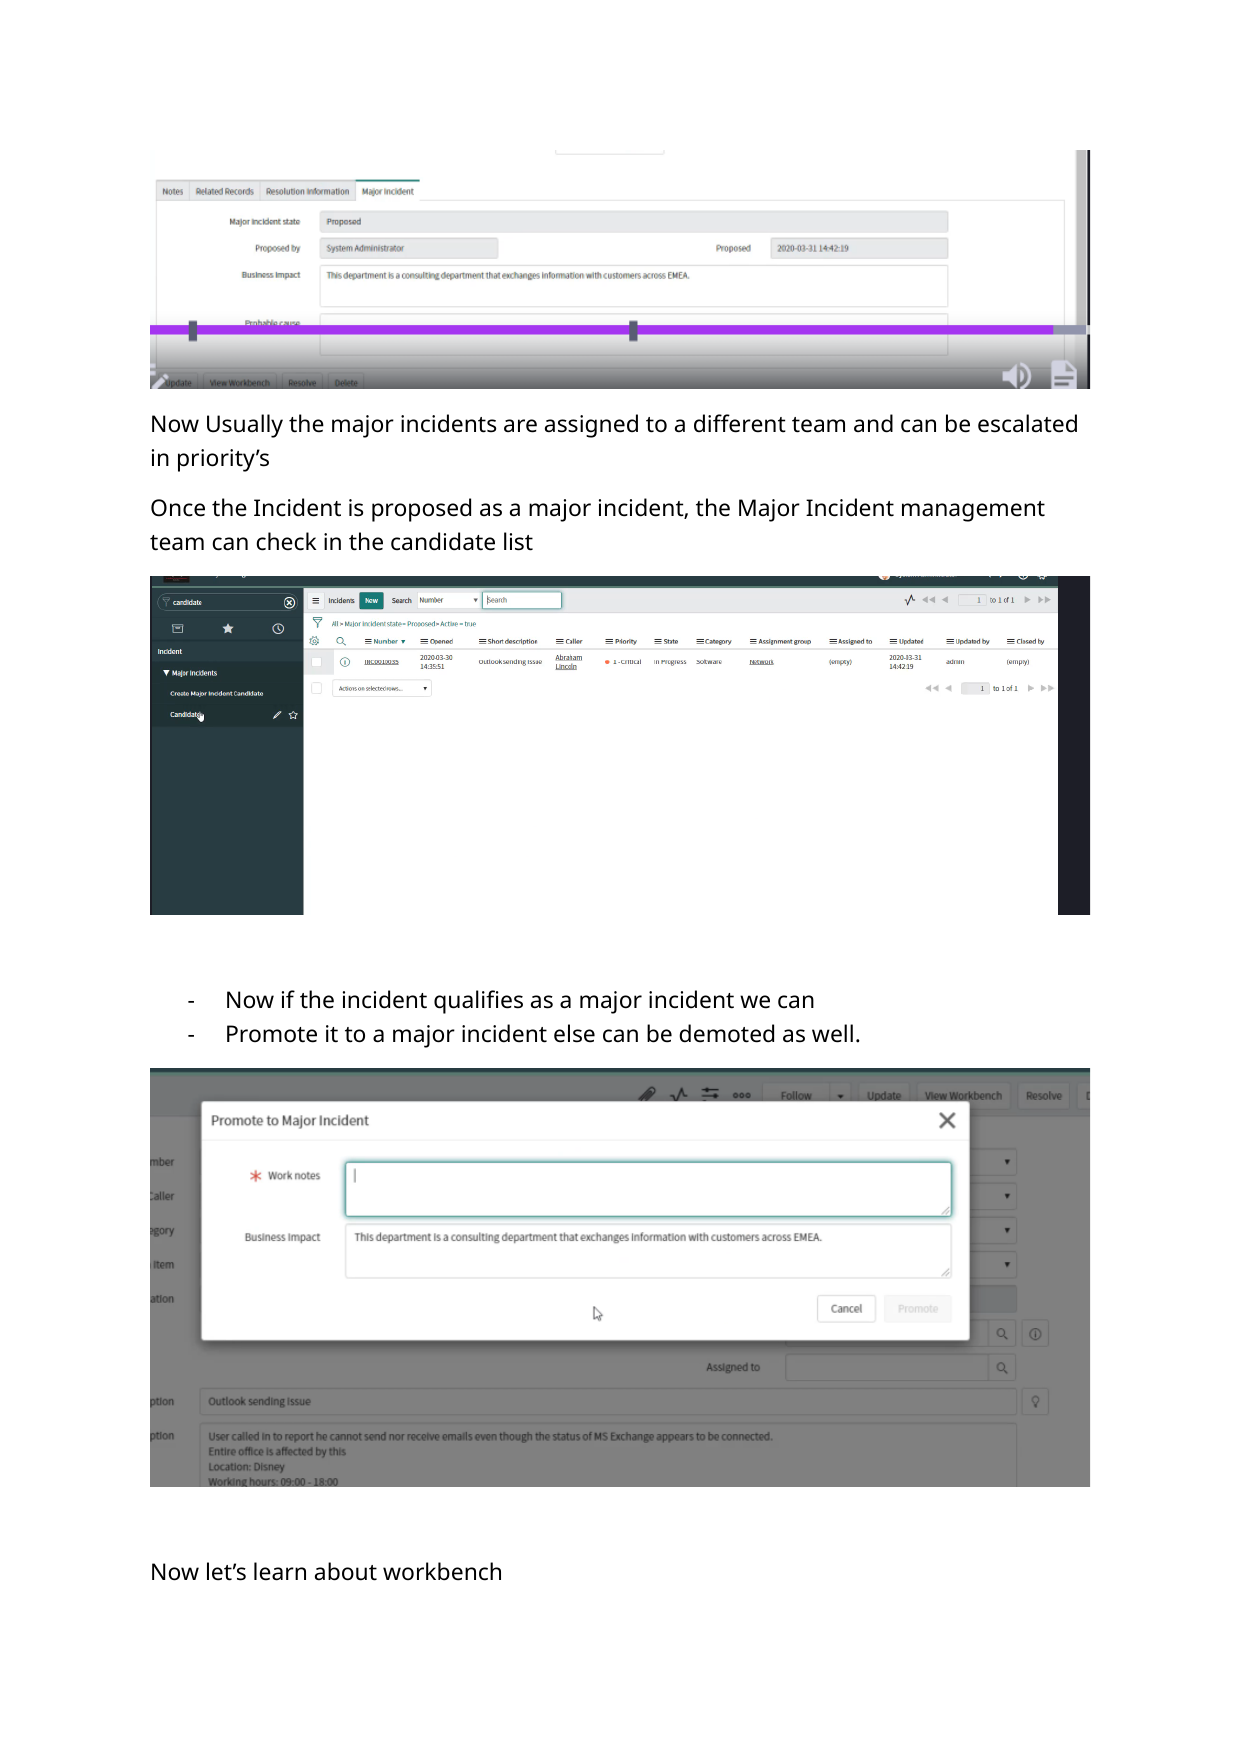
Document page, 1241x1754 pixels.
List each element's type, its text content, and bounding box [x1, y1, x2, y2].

list Promote it to a major incident else can be demoted as well. [187, 1018, 1090, 1049]
text Once the Incident is proposed as a major incident, the Major Incident management team can check in the candidate list [150, 492, 1090, 557]
picture [150, 1068, 1091, 1487]
text Now Usually the major incidents are assigned to a different team and can be escalated in priority’s [150, 408, 1090, 473]
picture [150, 576, 1091, 915]
list Now if the incident qualifies as a major incident we can [187, 984, 1090, 1016]
picture [150, 150, 1091, 389]
text Now let’s learn about workbench [150, 1556, 1090, 1587]
